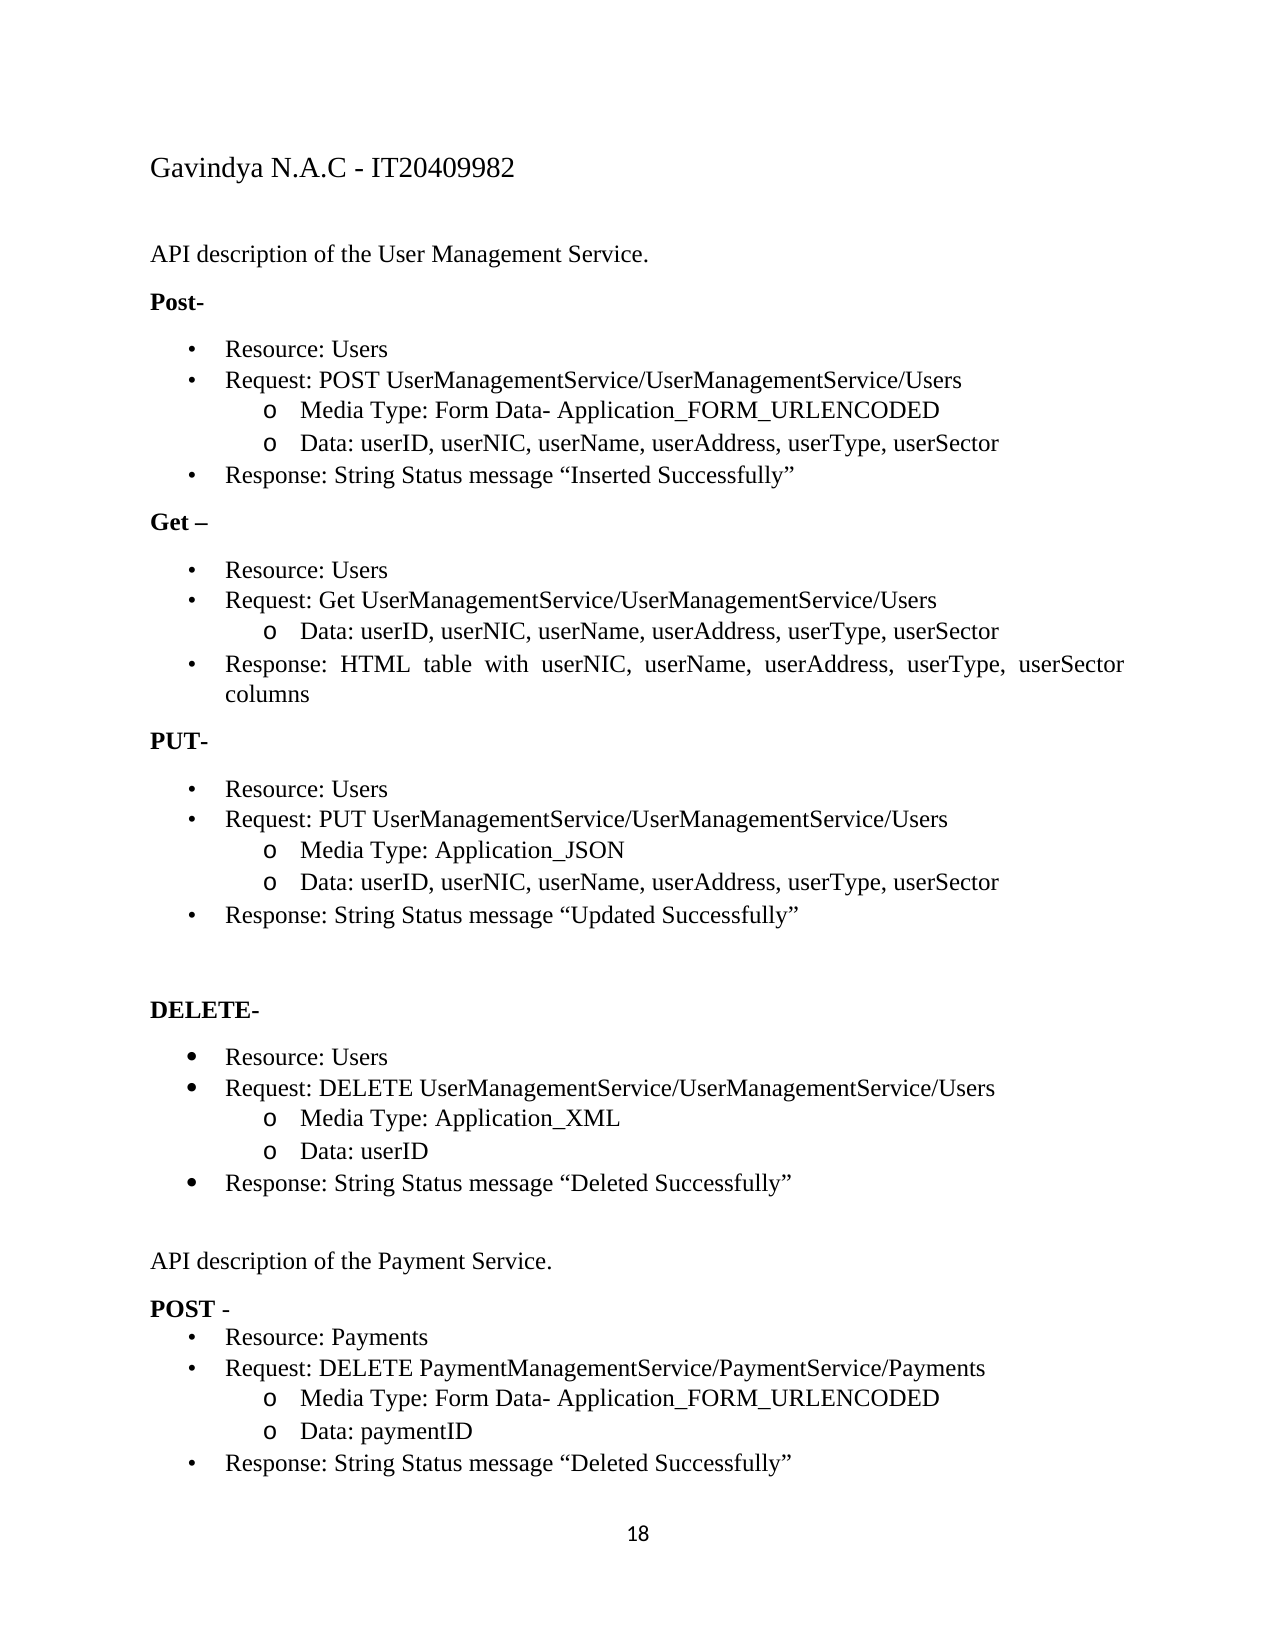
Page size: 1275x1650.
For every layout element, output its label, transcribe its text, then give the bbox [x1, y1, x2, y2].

list Request: PUT UserManagementService/UserManagementService/Users [187, 804, 1125, 833]
list Resource: Users [187, 1042, 1125, 1071]
text Get – [150, 507, 1125, 536]
list Media Type: Form Data- Application_FORM_URLENCODED [262, 395, 1125, 426]
list Data: userID, userNIC, userName, userAddress, userType, userSector [262, 867, 1125, 898]
list Response: HTML table with userNIC, userName, userAddress, userType, userSector columns [187, 649, 1125, 708]
text DELETE- [150, 995, 1125, 1023]
list Request: POST UserManagementService/UserManagementService/Users [187, 365, 1125, 393]
list Request: DELETE UserManagementService/UserManagementService/Users [187, 1073, 1125, 1102]
subtitle Gavindya N.A.C - IT20409982 [150, 150, 1125, 183]
list Response: String Status message “Deleted Successfully” [187, 1168, 1125, 1197]
list Data: paymentID [262, 1416, 1125, 1447]
list Request: DELETE PaymentManagementService/PaymentService/Payments [187, 1353, 1125, 1382]
list Response: String Status message “Inserted Successfully” [187, 460, 1125, 489]
text API description of the Payment Service. [150, 1246, 1125, 1275]
list Data: userID [262, 1136, 1125, 1167]
list Media Type: Application_XML [262, 1103, 1125, 1134]
list Request: Get UserManagementService/UserManagementService/Users [187, 586, 1125, 614]
list Response: String Status message “Updated Successfully” [187, 900, 1125, 929]
list Resource: Users [187, 774, 1125, 803]
list Data: userID, userNIC, userName, userAddress, userType, userSector [262, 428, 1125, 459]
text POST - [150, 1294, 1125, 1322]
text PUT- [150, 726, 1125, 755]
list Media Type: Form Data- Application_FORM_URLENCODED [262, 1383, 1125, 1414]
list Resource: Users [187, 555, 1125, 584]
text Post- [150, 287, 1125, 315]
list Response: String Status message “Deleted Successfully” [187, 1448, 1125, 1477]
list Resource: Payments [187, 1322, 1125, 1351]
list Resource: Users [187, 334, 1125, 363]
list Media Type: Application_JSON [262, 835, 1125, 866]
text API description of the User Management Service. [150, 239, 1125, 268]
list Data: userID, userNIC, userName, userAddress, userType, userSector [262, 616, 1125, 647]
